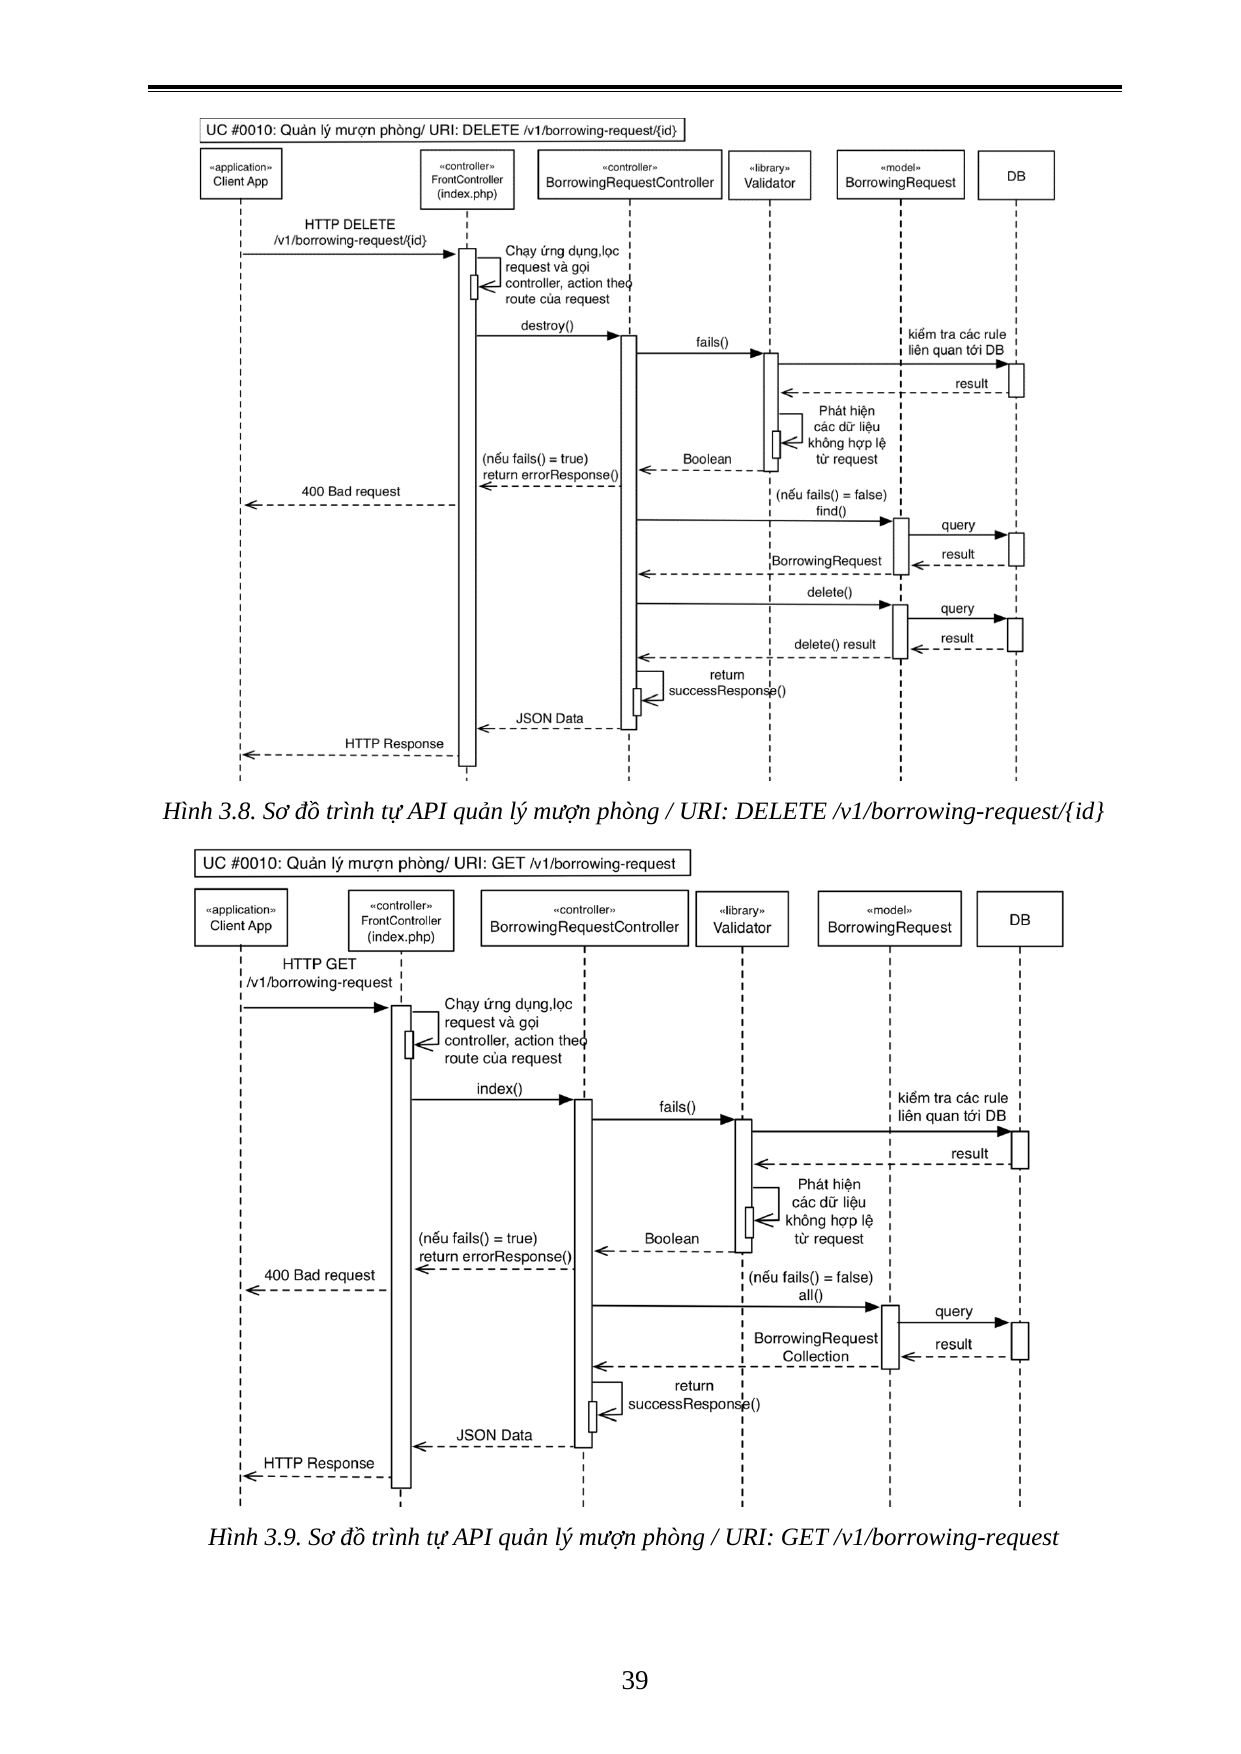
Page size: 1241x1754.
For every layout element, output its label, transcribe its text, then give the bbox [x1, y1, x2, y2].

picture [199, 118, 1070, 781]
picture [187, 845, 1083, 1507]
